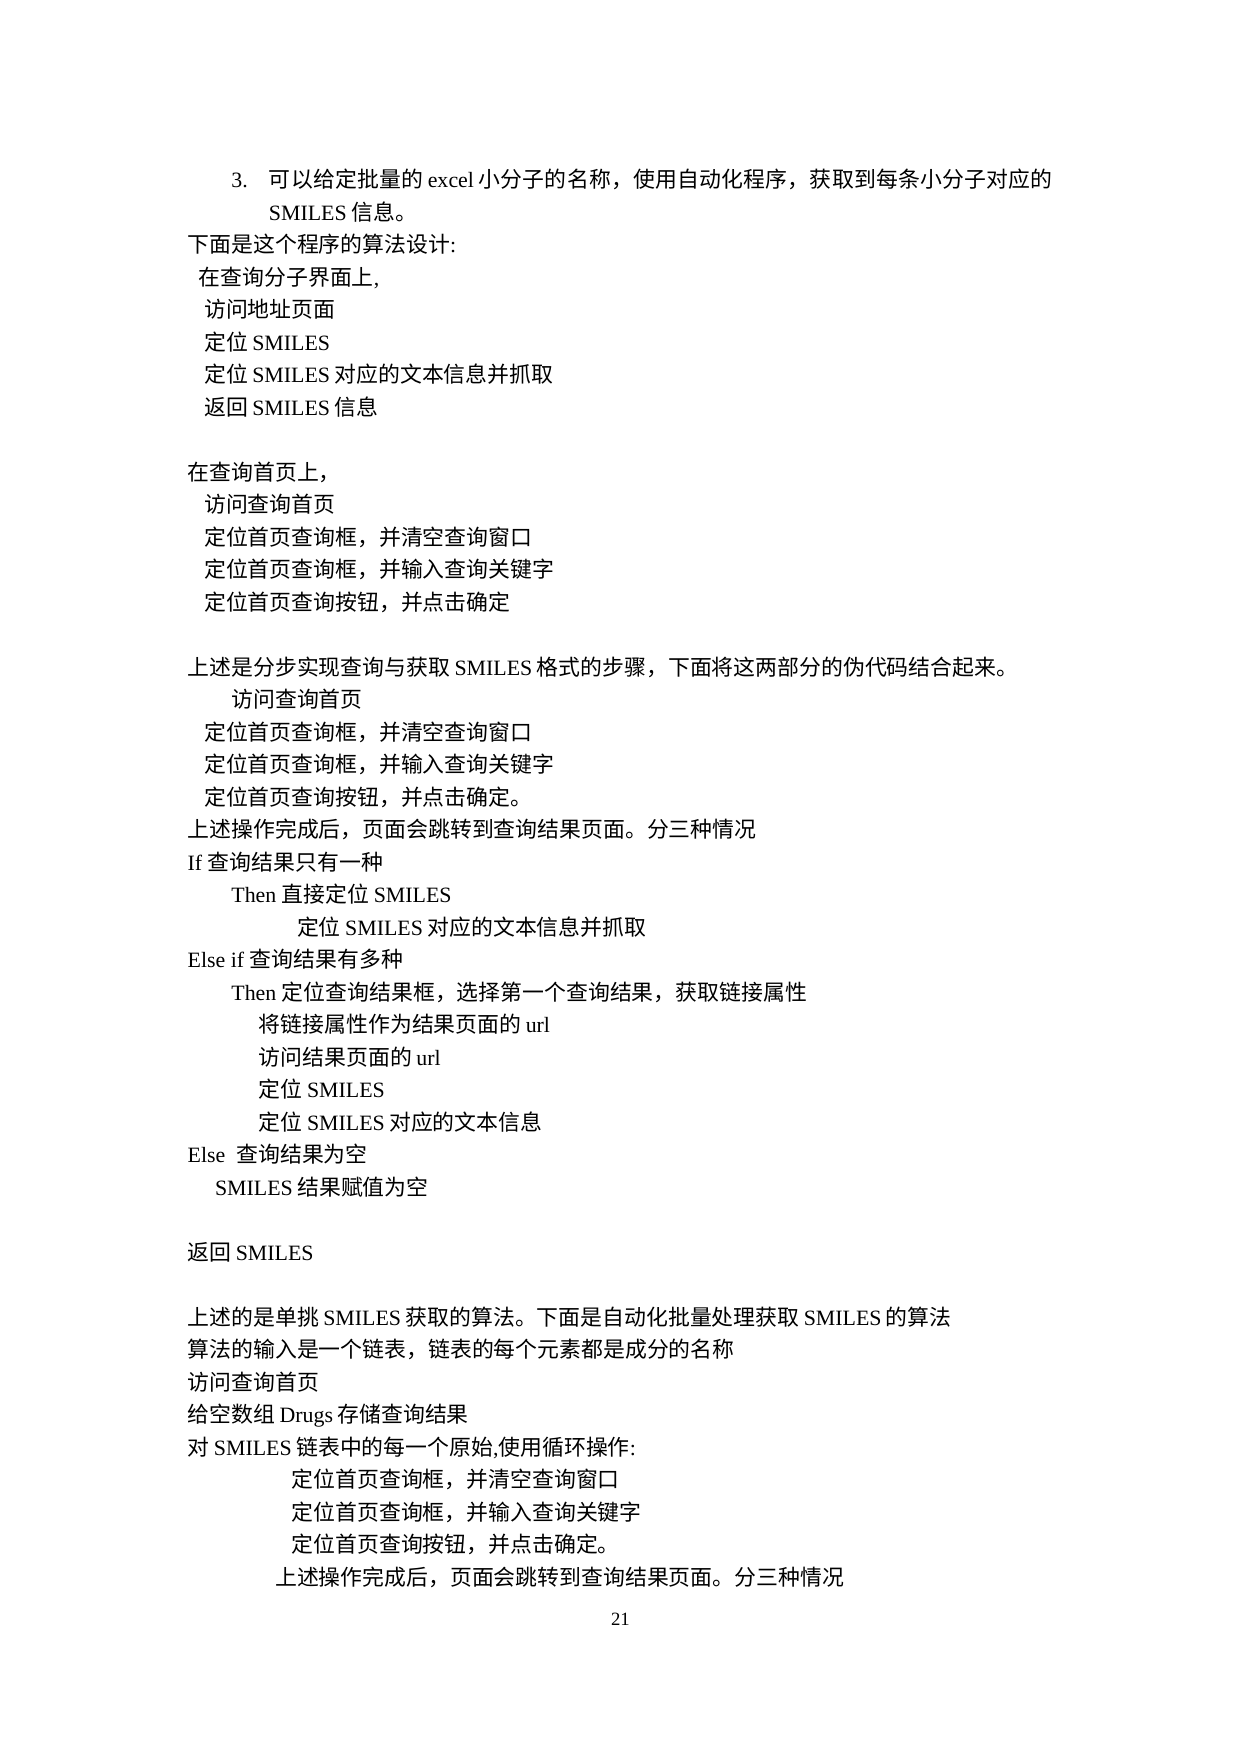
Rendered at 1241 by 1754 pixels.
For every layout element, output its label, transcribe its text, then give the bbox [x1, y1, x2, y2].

text 定位首页查询按钮，并点击确定。 [187, 779, 1053, 812]
text 定位SMILES [187, 1072, 1053, 1104]
text 访问查询首页 [187, 682, 1053, 714]
text Else if 查询结果有多种 [187, 942, 1053, 974]
text 上述操作完成后，页面会跳转到查询结果页面。分三种情况 [187, 812, 1053, 844]
text 在查询分子界面上, [187, 259, 1053, 292]
text 上述的是单挑SMILES获取的算法。下面是自动化批量处理获取SMILES的算法 [187, 1299, 1053, 1332]
text SMILES结果赋值为空 [187, 1169, 1053, 1202]
text 定位首页查询框，并输入查询关键字 [187, 747, 1053, 779]
text 返回SMILES [187, 1234, 1053, 1267]
text 定位首页查询框，并输入查询关键字 [187, 552, 1053, 584]
text 下面是这个程序的算法设计: [187, 227, 1053, 259]
text 访问结果页面的url [187, 1039, 1053, 1072]
text 定位首页查询框，并清空查询窗口 [187, 714, 1053, 747]
text 将链接属性作为结果页面的url [187, 1007, 1053, 1039]
text 定位首页查询框，并输入查询关键字 [187, 1494, 1053, 1527]
text 上述操作完成后，页面会跳转到查询结果页面。分三种情况 [187, 1559, 1053, 1592]
text 定位首页查询按钮，并点击确定。 [187, 1527, 1053, 1559]
text 访问查询首页 [187, 487, 1053, 519]
text 定位首页查询框，并清空查询窗口 [187, 1462, 1053, 1494]
text 对SMILES链表中的每一个原始,使用循环操作: [187, 1429, 1053, 1462]
text 返回SMILES信息 [187, 389, 1053, 422]
list 可以给定批量的excel小分子的名称，使用自动化程序，获取到每条小分子对应的SMILES信息。 [231, 162, 1053, 227]
text 定位SMILES [187, 324, 1053, 357]
text 访问查询首页 [187, 1364, 1053, 1397]
text 算法的输入是一个链表，链表的每个元素都是成分的名称 [187, 1332, 1053, 1364]
text 在查询首页上， [187, 454, 1053, 487]
text Then 直接定位SMILES [187, 877, 1053, 909]
text 访问地址页面 [187, 292, 1053, 324]
text 定位首页查询按钮，并点击确定 [187, 584, 1053, 617]
text Else 查询结果为空 [187, 1137, 1053, 1169]
text 上述是分步实现查询与获取SMILES格式的步骤，下面将这两部分的伪代码结合起来。 [187, 649, 1053, 682]
text If 查询结果只有一种 [187, 844, 1053, 877]
text 定位SMILES对应的文本信息并抓取 [187, 909, 1053, 942]
text 给空数组Drugs存储查询结果 [187, 1397, 1053, 1429]
text 定位SMILES对应的文本信息 [187, 1104, 1053, 1137]
text 定位首页查询框，并清空查询窗口 [187, 519, 1053, 552]
text Then 定位查询结果框，选择第一个查询结果，获取链接属性 [187, 974, 1053, 1007]
text 定位SMILES对应的文本信息并抓取 [187, 357, 1053, 389]
